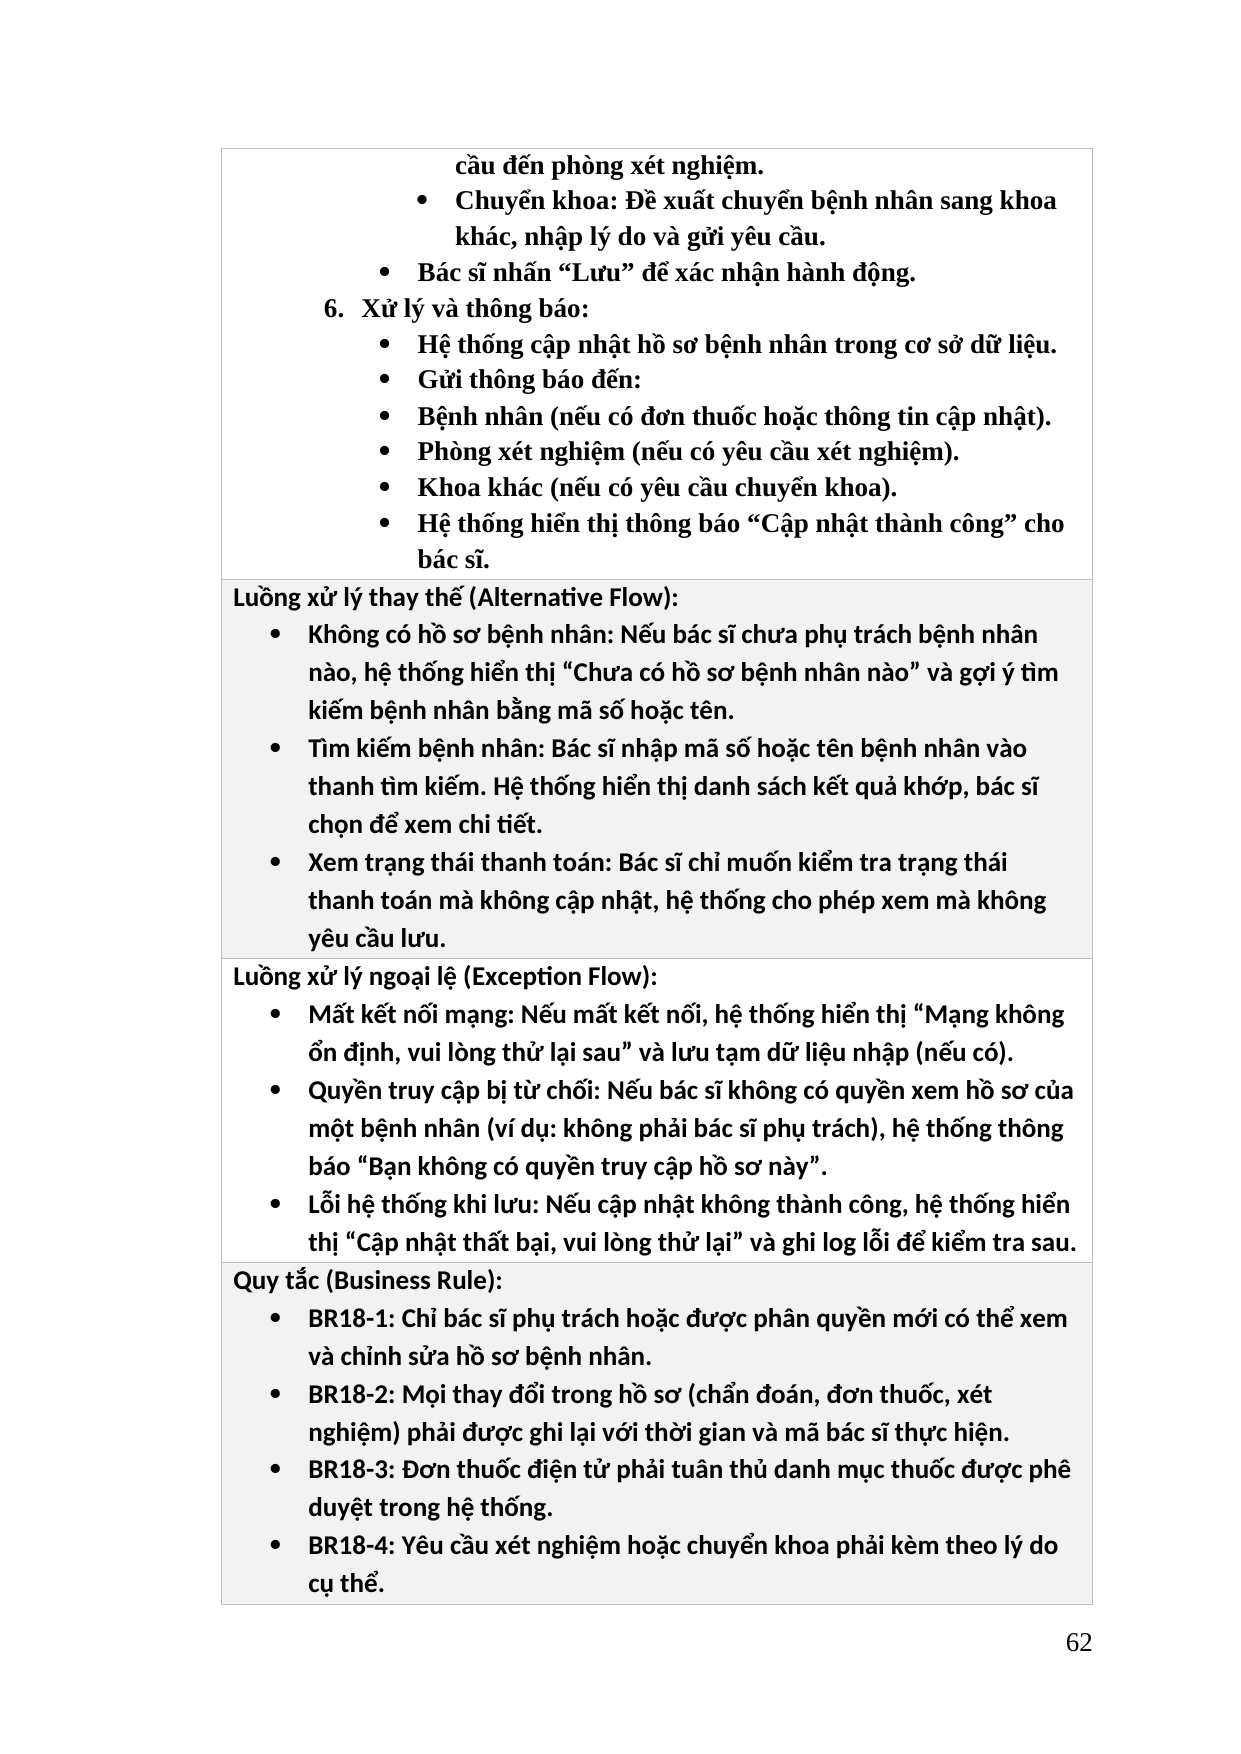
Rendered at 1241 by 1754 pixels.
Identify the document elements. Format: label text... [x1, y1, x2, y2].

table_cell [222, 149, 1092, 579]
table_cell Quy tắc (Business Rule): BR18-1: Chỉ bác sĩ phụ trách hoặc được phân quyền mới có thể xem và chỉnh sửa hồ sơ bệnh nhân. BR18-2: Mọi thay đổi trong hồ sơ (chẩn đoán, đơn thuốc, xét nghiệm) phải được ghi lại với thời gian và mã bác sĩ thực hiện. BR18-3: Đơn thuốc điện tử phải tuân thủ danh mục thuốc được phê duyệt trong hệ thống. BR18-4: Yêu cầu xét nghiệm hoặc chuyển khoa phải kèm theo lý do cụ thể. [222, 1263, 1092, 1604]
table_cell Luồng xử lý ngoại lệ (Exception Flow): Mất kết nối mạng: Nếu mất kết nối, hệ thống hiển thị “Mạng không ổn định, vui lòng thử lại sau” và lưu tạm dữ liệu nhập (nếu có). Quyền truy cập bị từ chối: Nếu bác sĩ không có quyền xem hồ sơ của một bệnh nhân (ví dụ: không phải bác sĩ phụ trách), hệ thống thông báo “Bạn không có quyền truy cập hồ sơ này”. Lỗi hệ thống khi lưu: Nếu cập nhật không thành công, hệ thống hiển thị “Cập nhật thất bại, vui lòng thử lại” và ghi log lỗi để kiểm tra sau. [222, 959, 1092, 1262]
table_cell Luồng xử lý thay thế (Alternative Flow): Không có hồ sơ bệnh nhân: Nếu bác sĩ chưa phụ trách bệnh nhân nào, hệ thống hiển thị “Chưa có hồ sơ bệnh nhân nào” và gợi ý tìm kiếm bệnh nhân bằng mã số hoặc tên. Tìm kiếm bệnh nhân: Bác sĩ nhập mã số hoặc tên bệnh nhân vào thanh tìm kiếm. Hệ thống hiển thị danh sách kết quả khớp, bác sĩ chọn để xem chi tiết. Xem trạng thái thanh toán: Bác sĩ chỉ muốn kiểm tra trạng thái thanh toán mà không cập nhật, hệ thống cho phép xem mà không yêu cầu lưu. [222, 580, 1092, 958]
